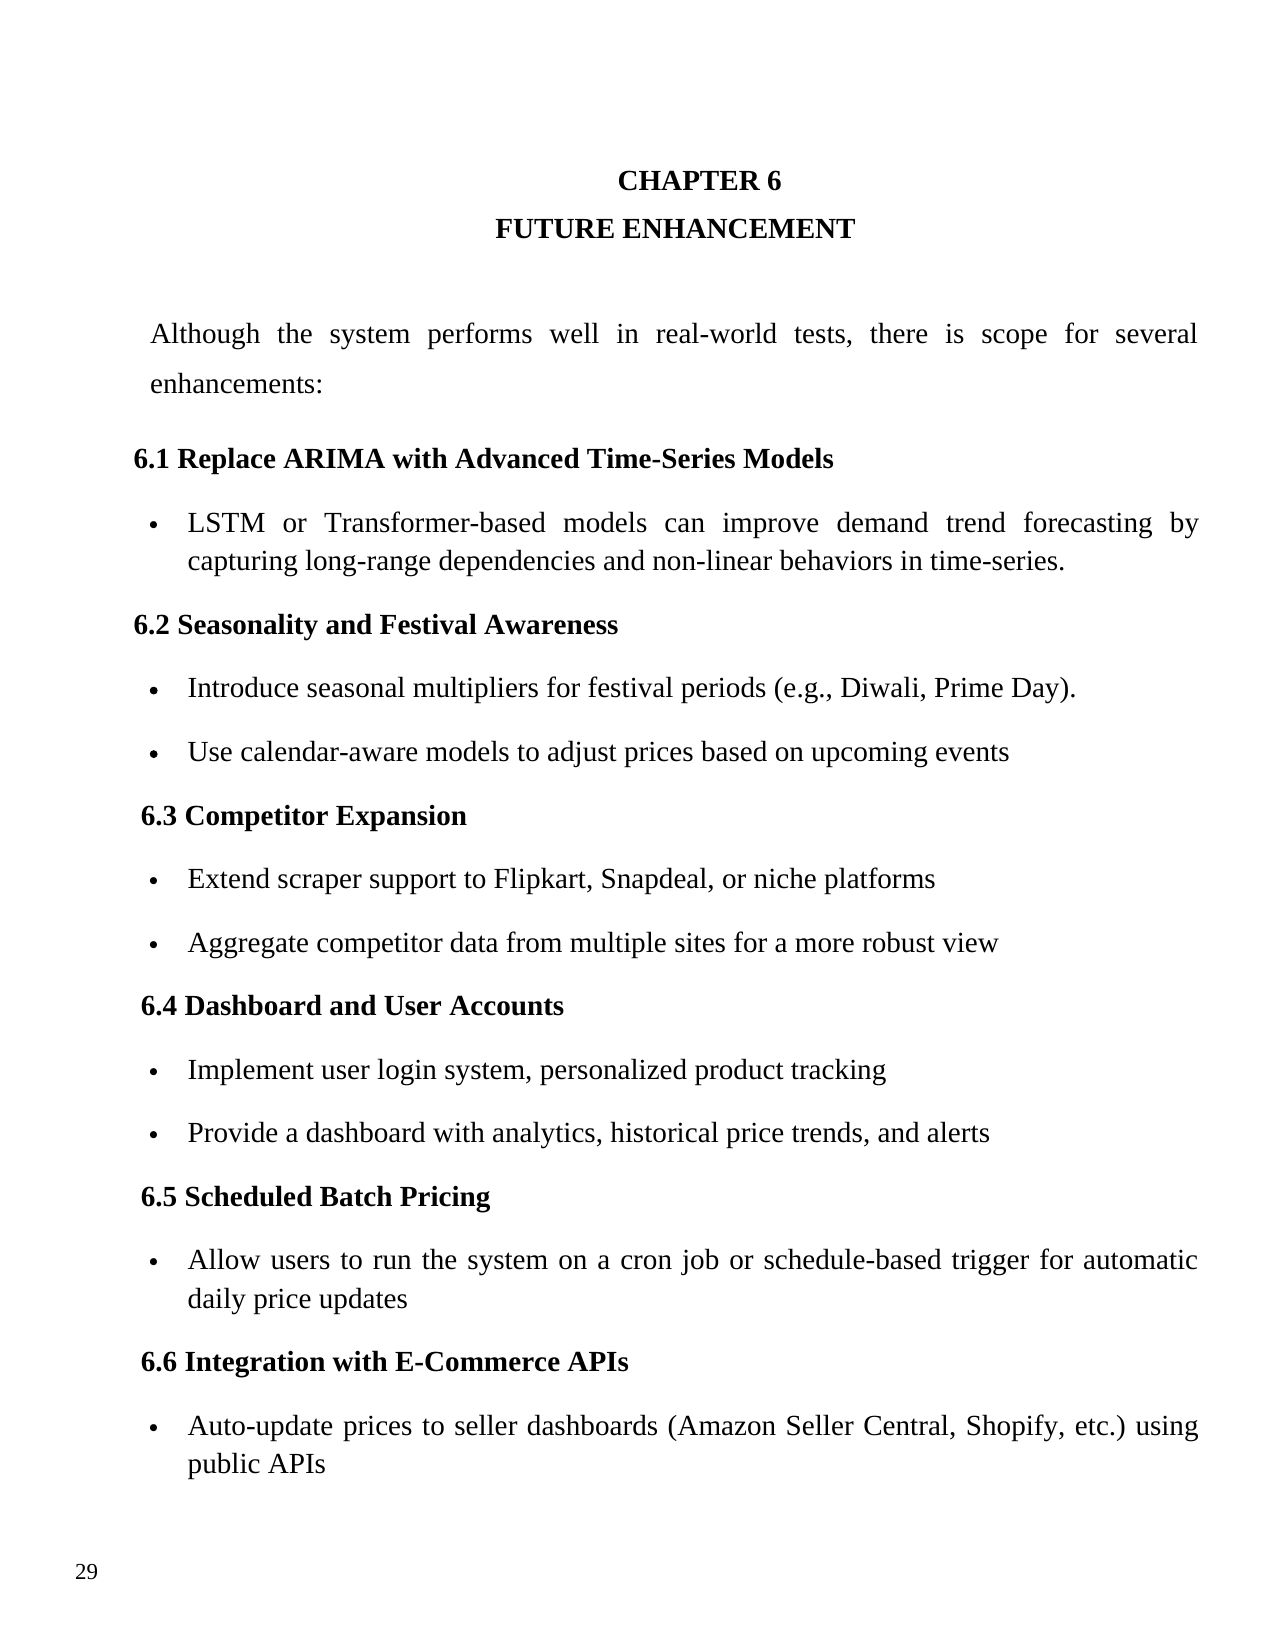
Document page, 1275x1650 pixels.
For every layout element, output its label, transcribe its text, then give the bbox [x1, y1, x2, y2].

text Although the system performs well in real-world tests, there is scope for several enhancements: [150, 316, 1200, 399]
text 6.6 Integration with E-Commerce APIs [75, 1344, 1200, 1378]
text 6.1 Replace ARIMA with Advanced Time-Series Models [75, 441, 1200, 475]
list Provide a dashboard with analytics, historical price trends, and alerts [150, 1115, 1200, 1149]
subtitle FUTURE ENHANCEMENT [151, 212, 1200, 245]
list Extend scraper support to Flipkart, Snapdeal, or niche platforms [150, 861, 1200, 895]
text 6.5 Scheduled Batch Pricing [75, 1179, 1200, 1212]
text 6.4 Dashboard and User Accounts [75, 988, 1200, 1022]
list Aggregate competitor data from multiple sites for a more robust view [150, 925, 1200, 958]
text 6.2 Seasonality and Festival Awareness [75, 607, 1200, 641]
list Implement user login system, personalized product tracking [150, 1052, 1200, 1085]
list Auto-update prices to seller dashboards (Amazon Seller Central, Shopify, etc.) using public APIs [150, 1408, 1200, 1480]
subtitle CHAPTER 6 [151, 163, 1173, 196]
list LSTM or Transformer-based models can improve demand trend forecasting by capturing long-range dependencies and non-linear behaviors in time-series. [150, 505, 1200, 577]
list Use calendar-aware models to adjust prices based on upcoming events [150, 734, 1200, 768]
list Introduce seasonal multipliers for festival periods (e.g., Diwali, Prime Day). [150, 671, 1200, 704]
text 6.3 Competitor Expansion [75, 798, 1200, 831]
list Allow users to run the system on a cron job or schedule-based trigger for automatic daily price updates [150, 1242, 1200, 1314]
